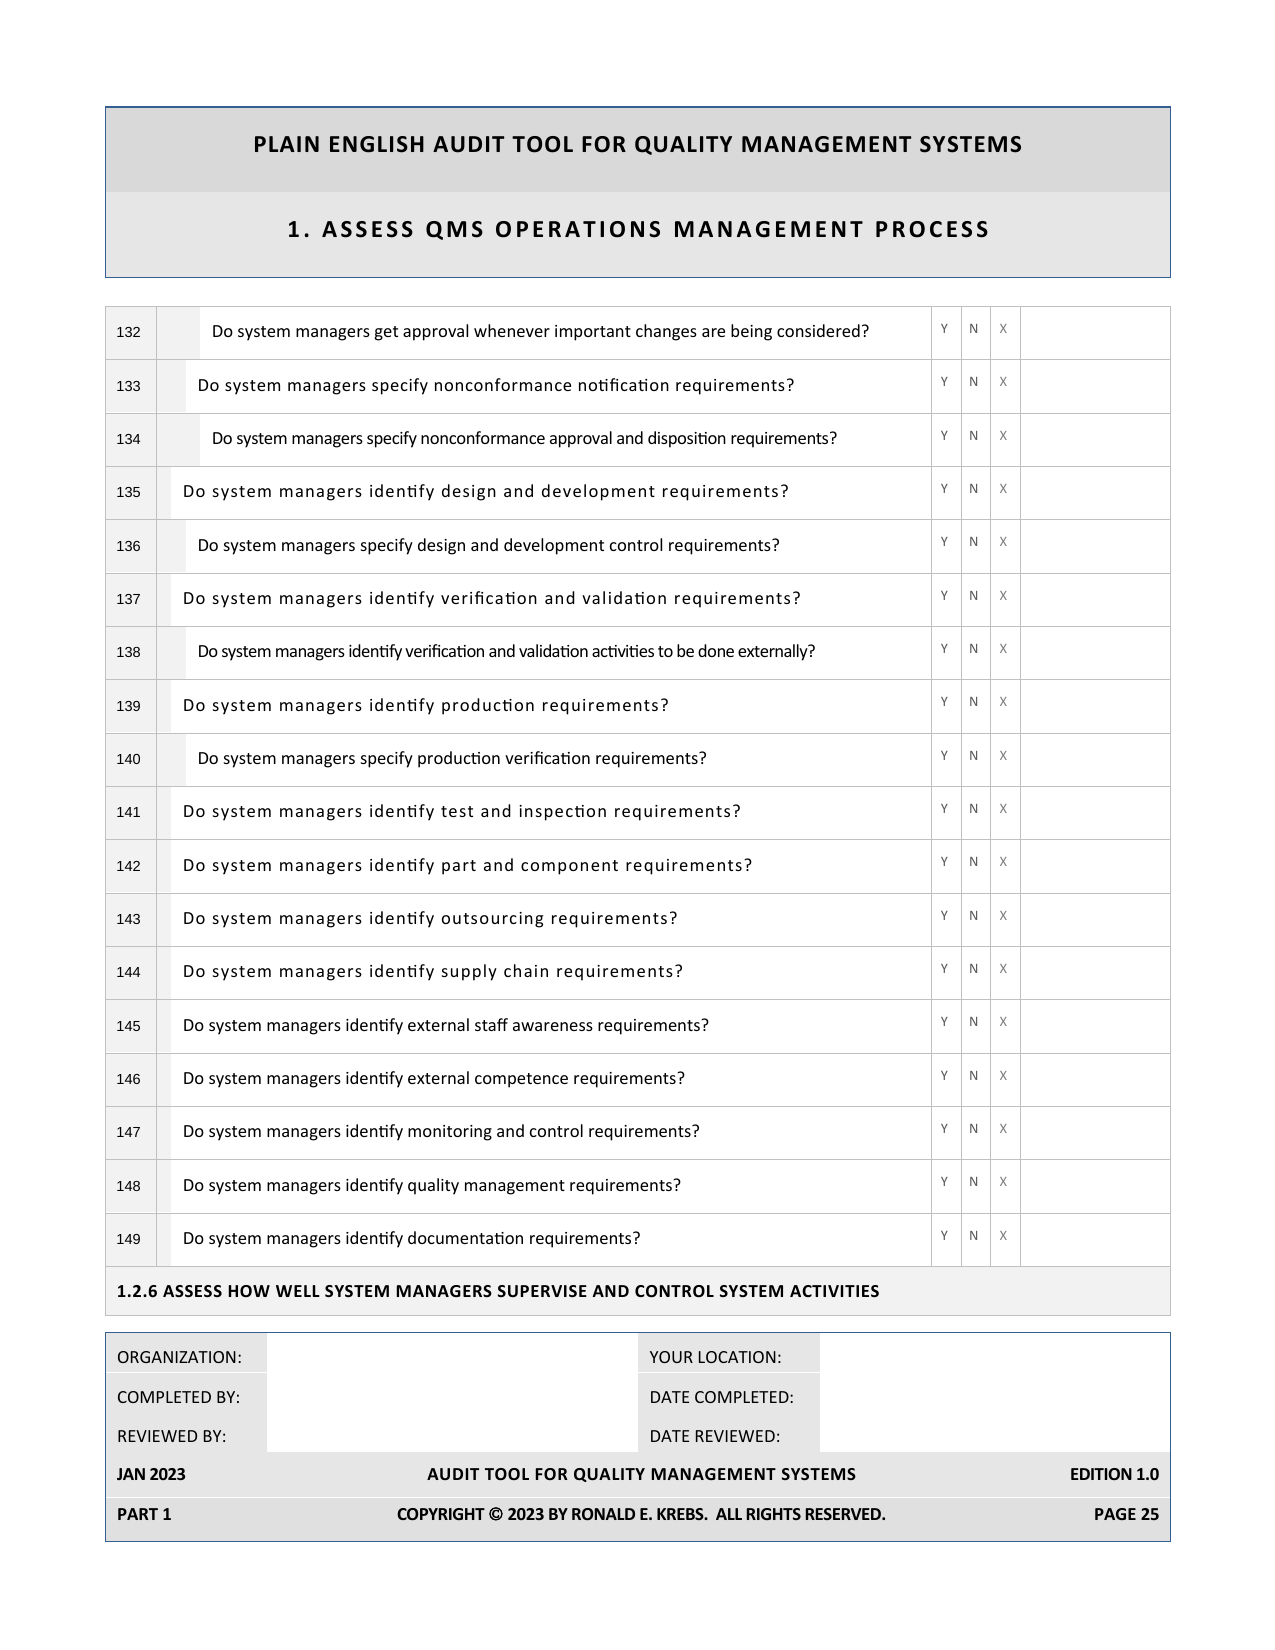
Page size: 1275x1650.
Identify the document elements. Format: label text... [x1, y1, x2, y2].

table_cell [106, 360, 156, 412]
table_cell [1021, 787, 1170, 839]
table_cell X [991, 947, 1020, 999]
table_cell [1021, 360, 1170, 412]
table_cell X [991, 1160, 1020, 1212]
table_cell [157, 840, 171, 892]
table_cell Do system managers identify part and component requirements? [171, 840, 931, 892]
table_cell Do system managers specify nonconformance notification requirements? [186, 360, 931, 412]
table_cell [106, 414, 156, 466]
table_cell Y [932, 1000, 961, 1052]
table_cell [157, 1214, 171, 1266]
table_cell Do system managers identify external competence requirements? [171, 1054, 931, 1106]
table_cell Do system managers identify design and development requirements? [171, 467, 931, 519]
table_cell N [962, 414, 990, 466]
table_cell Do system managers identify verification and validation activities to be done externally? [186, 627, 931, 679]
table_cell [157, 1160, 171, 1212]
table_cell [106, 787, 156, 839]
table_cell [106, 1000, 156, 1052]
table_cell [106, 1160, 156, 1212]
table_cell X [991, 627, 1020, 679]
table_cell N [962, 627, 990, 679]
table_cell Y [932, 520, 961, 572]
table_cell [1021, 1054, 1170, 1106]
table_cell [1021, 734, 1170, 786]
table_cell N [962, 1107, 990, 1159]
table_cell X [991, 734, 1020, 786]
table_cell Y [932, 1214, 961, 1266]
table_cell [106, 574, 156, 626]
table_cell [106, 840, 156, 892]
table_cell X [991, 1054, 1020, 1106]
table_cell [157, 307, 200, 359]
table_cell Y [932, 787, 961, 839]
table_cell [106, 467, 156, 519]
table_cell 1.2.6 Assess how well system managers supervise and control system activities [106, 1267, 1170, 1315]
table_cell [1021, 627, 1170, 679]
table_cell Do system managers identify documentation requirements? [171, 1214, 931, 1266]
table_cell N [962, 1000, 990, 1052]
table_cell Y [932, 414, 961, 466]
table_cell [1021, 574, 1170, 626]
table_cell [157, 734, 186, 786]
table_cell Y [932, 307, 961, 359]
table_cell N [962, 840, 990, 892]
table_cell N [962, 307, 990, 359]
table_cell X [991, 680, 1020, 732]
table_cell N [962, 1214, 990, 1266]
table_cell Y [932, 1160, 961, 1212]
table_cell X [991, 360, 1020, 412]
table_cell [157, 1000, 171, 1052]
table_cell Y [932, 1054, 961, 1106]
table_cell N [962, 574, 990, 626]
table_cell Y [932, 1107, 961, 1159]
table_cell Y [932, 894, 961, 946]
table_cell Y [932, 947, 961, 999]
table_cell [1021, 1000, 1170, 1052]
table_cell [1021, 307, 1170, 359]
table_cell [106, 680, 156, 732]
table_cell [106, 1214, 156, 1266]
table_cell [157, 574, 171, 626]
table_cell [157, 947, 171, 999]
table_cell X [991, 1000, 1020, 1052]
table_cell [1021, 414, 1170, 466]
table_cell Do system managers identify test and inspection requirements? [171, 787, 931, 839]
table_cell [157, 1107, 171, 1159]
table_cell N [962, 947, 990, 999]
table_cell Y [932, 734, 961, 786]
table_cell N [962, 894, 990, 946]
table_cell N [962, 680, 990, 732]
table_cell [106, 947, 156, 999]
table_cell [1021, 894, 1170, 946]
table_cell [157, 467, 171, 519]
table_cell [106, 520, 156, 572]
table_cell Do system managers identify production requirements? [171, 680, 931, 732]
table_cell Y [932, 574, 961, 626]
table_cell N [962, 1160, 990, 1212]
table_cell Do system managers identify external staff awareness requirements? [171, 1000, 931, 1052]
table_cell [106, 894, 156, 946]
table_cell [157, 894, 171, 946]
table_cell [157, 680, 171, 732]
table_cell [106, 1107, 156, 1159]
table_cell N [962, 734, 990, 786]
table_cell X [991, 787, 1020, 839]
table_cell [157, 520, 186, 572]
table_cell Y [932, 840, 961, 892]
table_cell [1021, 520, 1170, 572]
table_cell [106, 1054, 156, 1106]
table_cell [1021, 840, 1170, 892]
table_cell [1021, 1160, 1170, 1212]
table_cell Y [932, 360, 961, 412]
table_cell Do system managers identify supply chain requirements? [171, 947, 931, 999]
table_cell X [991, 1107, 1020, 1159]
table_cell [157, 1054, 171, 1106]
table_cell Do system managers identify verification and validation requirements? [171, 574, 931, 626]
table_cell N [962, 360, 990, 412]
table_cell Do system managers identify monitoring and control requirements? [171, 1107, 931, 1159]
table_cell Y [932, 467, 961, 519]
table_cell [1021, 467, 1170, 519]
table_cell [157, 627, 186, 679]
table_cell Do system managers specify nonconformance approval and disposition requirements? [200, 414, 931, 466]
table_cell X [991, 574, 1020, 626]
table_cell Do system managers specify design and development control requirements? [186, 520, 931, 572]
table_cell [106, 627, 156, 679]
table_cell Do system managers specify production verification requirements? [186, 734, 931, 786]
table_cell [157, 360, 186, 412]
table_cell Do system managers identify outsourcing requirements? [171, 894, 931, 946]
table_cell X [991, 840, 1020, 892]
table_cell N [962, 787, 990, 839]
table_cell N [962, 1054, 990, 1106]
table_cell X [991, 894, 1020, 946]
table_cell [1021, 1107, 1170, 1159]
table_cell X [991, 307, 1020, 359]
table_cell [106, 734, 156, 786]
table_cell Y [932, 680, 961, 732]
table_cell [1021, 947, 1170, 999]
table_cell [1021, 1214, 1170, 1266]
table_cell X [991, 1214, 1020, 1266]
table_cell N [962, 467, 990, 519]
table_cell N [962, 520, 990, 572]
table_cell [106, 307, 156, 359]
table_cell Y [932, 627, 961, 679]
table_cell X [991, 414, 1020, 466]
table_cell [157, 414, 200, 466]
table_cell [157, 787, 171, 839]
table_cell X [991, 467, 1020, 519]
table_cell Do system managers get approval whenever important changes are being considered? [200, 307, 931, 359]
table_cell [1021, 680, 1170, 732]
table_cell Do system managers identify quality management requirements? [171, 1160, 931, 1212]
table_cell X [991, 520, 1020, 572]
